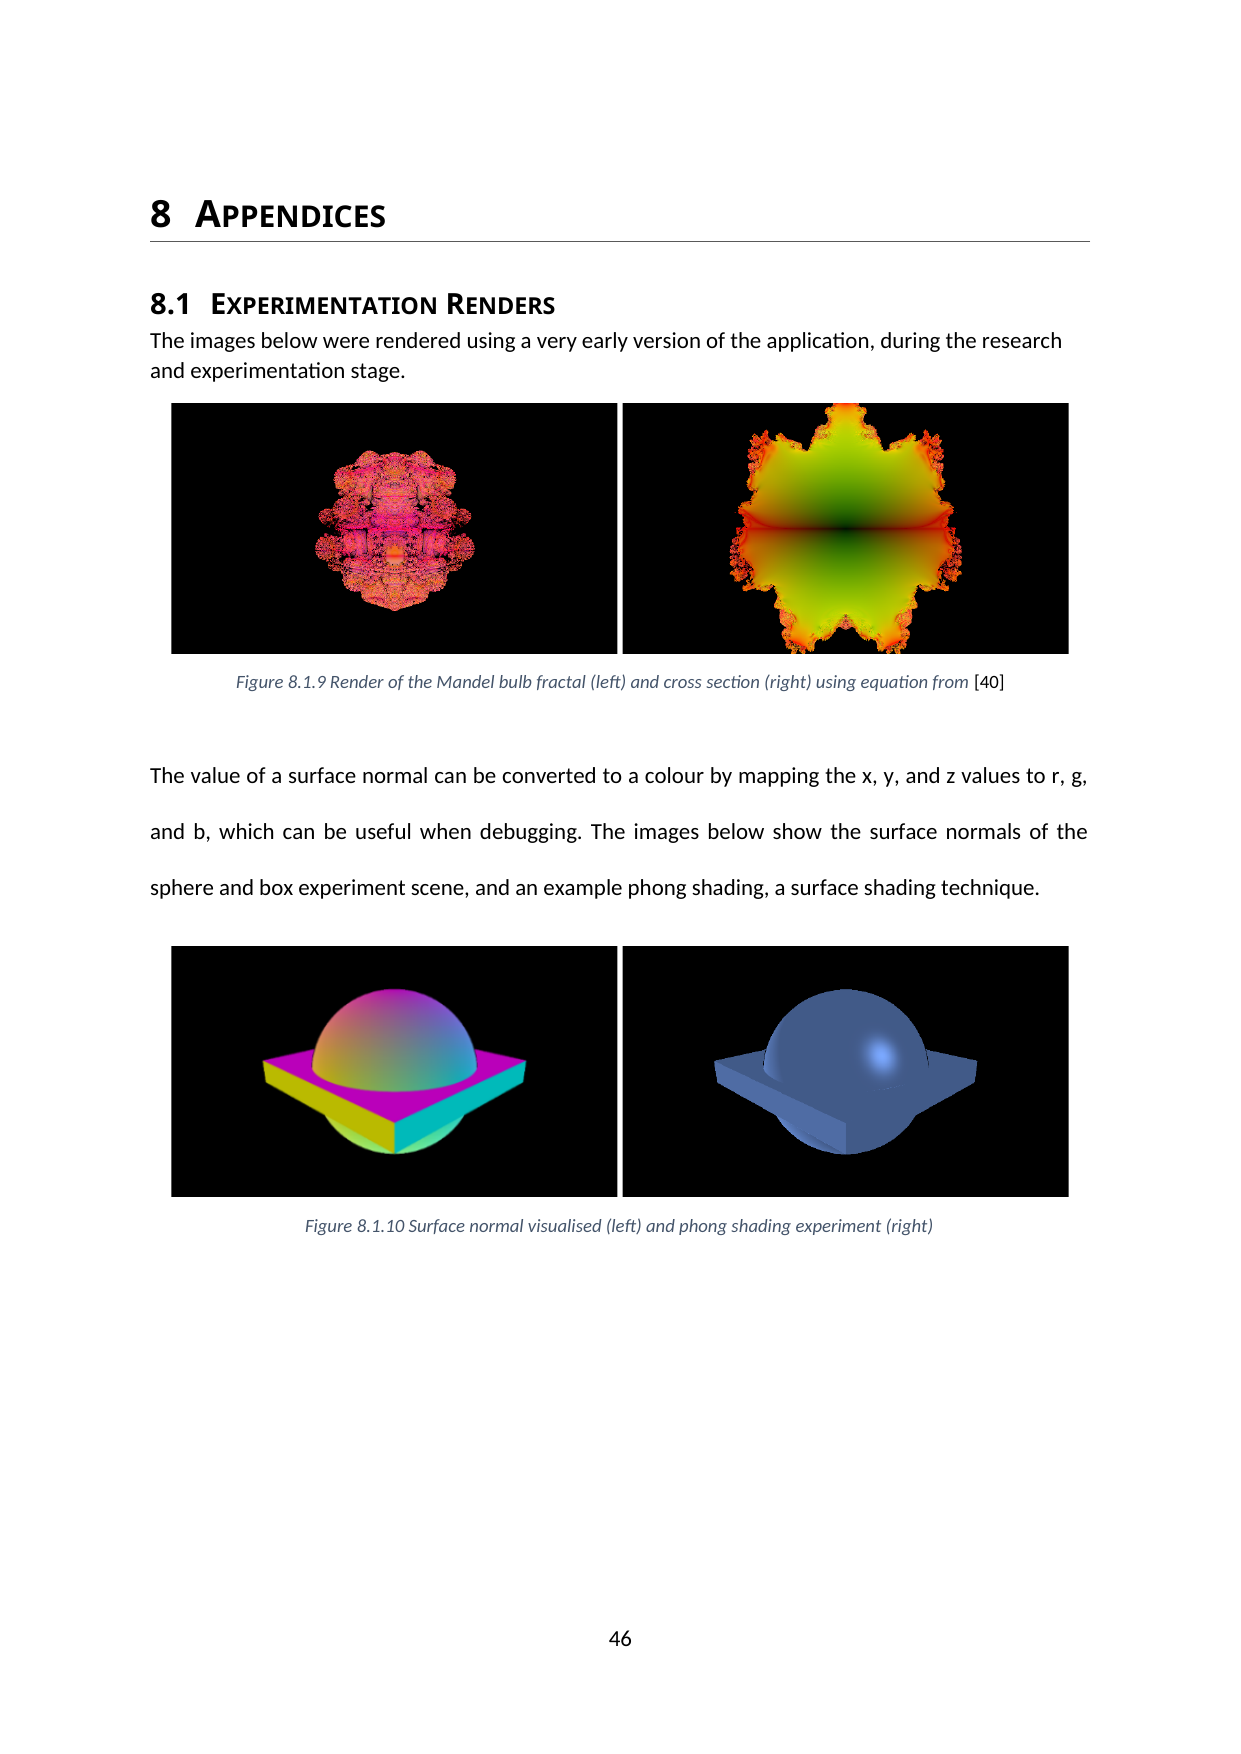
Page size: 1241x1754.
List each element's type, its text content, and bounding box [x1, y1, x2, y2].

picture [171, 403, 618, 654]
text The images below were rendered using a very early version of the application, during the research and experimentation stage. [150, 326, 1090, 384]
subtitle Experimentation Renders [150, 283, 1090, 323]
picture [622, 403, 1069, 654]
picture [171, 946, 618, 1197]
picture [622, 946, 1069, 1197]
text The value of a surface normal can be converted to a colour by mapping the x, y, and z values to r, g, and b, which can be useful when debugging. The images below show the surface normals of the sphere and box experiment scene, and an example phong shading, a surface shading technique. [150, 761, 1090, 901]
subtitle Appendices [150, 187, 1090, 241]
text Figure . Render of the Mandel bulb fractal (left) and cross section (right) using equation from [150, 671, 1090, 694]
